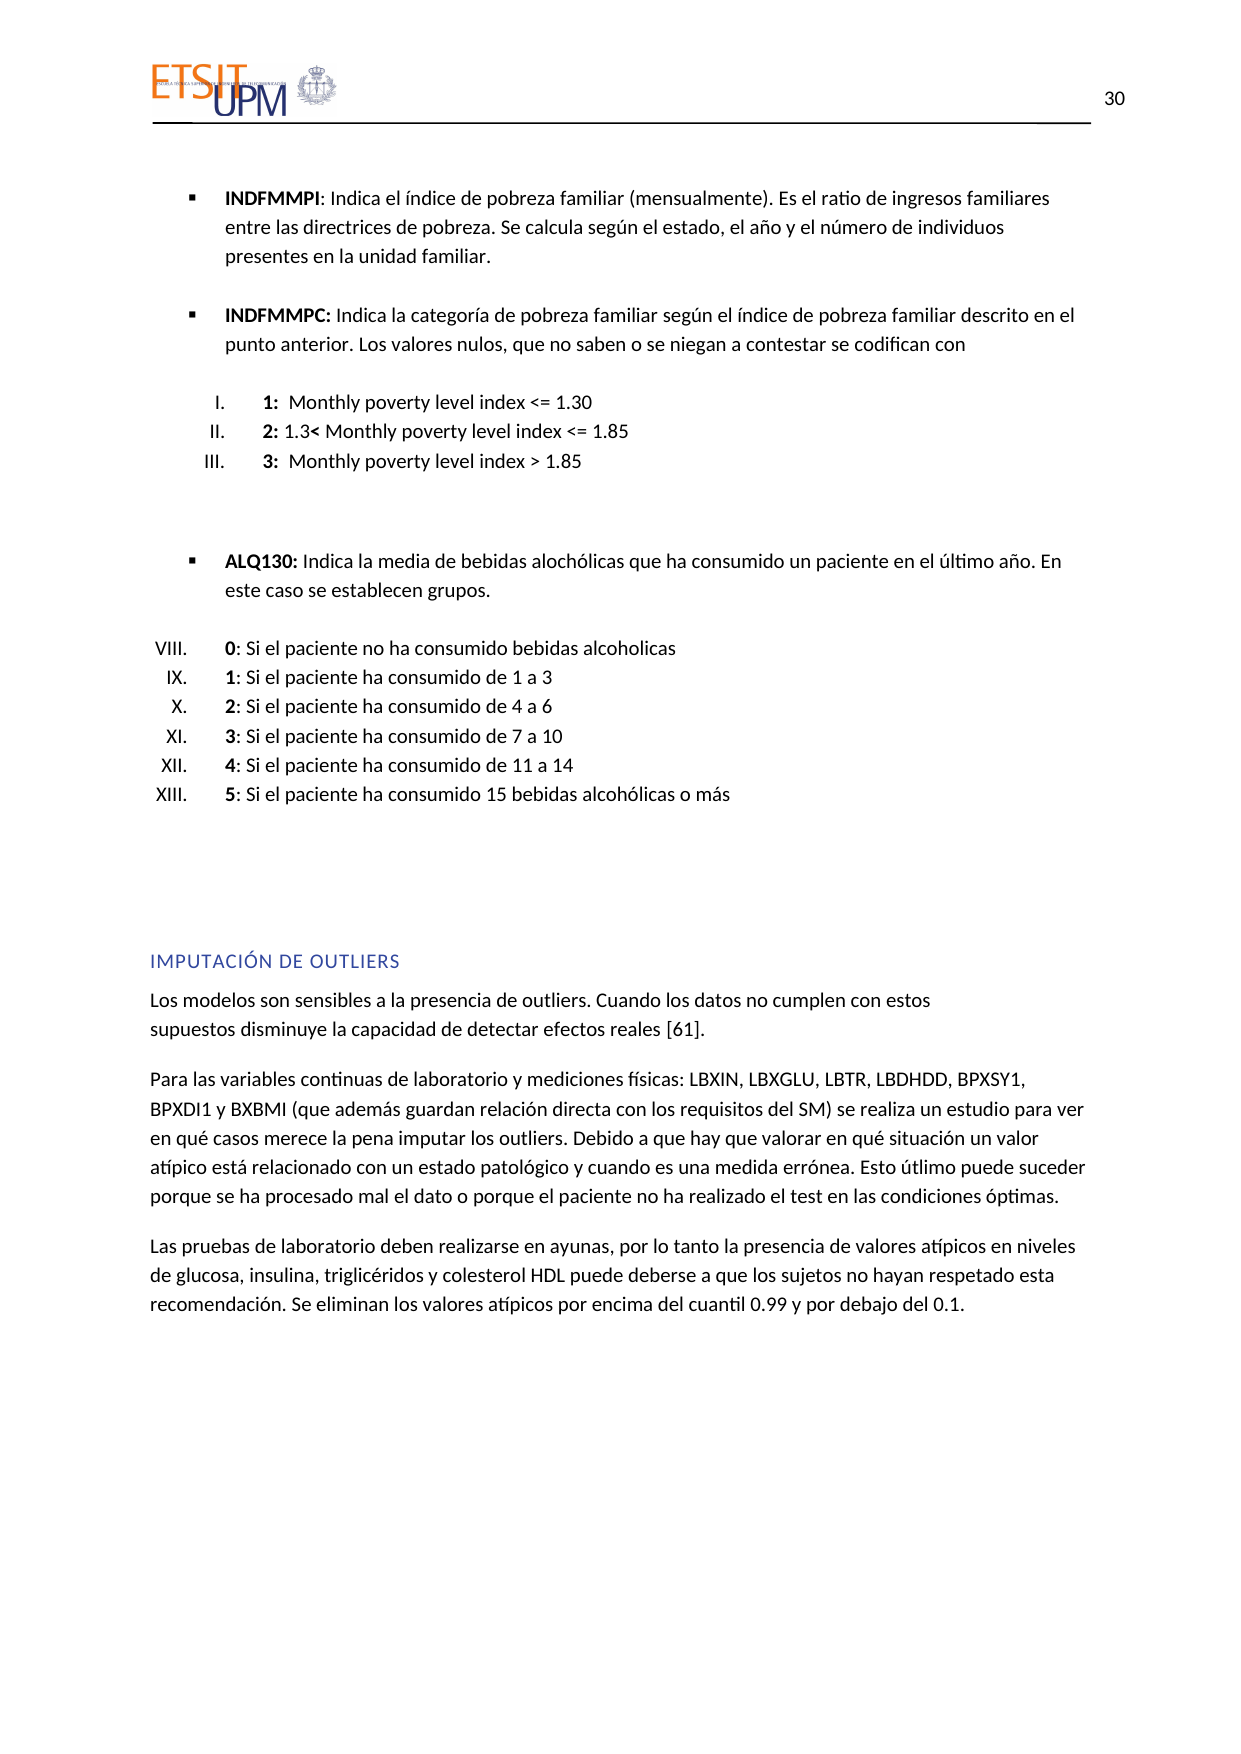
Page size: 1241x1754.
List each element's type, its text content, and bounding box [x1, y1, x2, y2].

list INDFMMPC: Indica la categoría de pobreza familiar según el índice de pobreza familiar descrito en el punto anterior. Los valores nulos, que no saben o se niegan a contestar se codifican con [187, 302, 1090, 357]
list 1: Monthly poverty level index <= 1.30 [225, 389, 1090, 415]
subtitle Imputación DE OUTLIERS [150, 948, 1090, 973]
text Los modelos son sensibles a la presencia de outliers. Cuando los datos no cumplen con estos supuestos disminuye la capacidad de detectar efectos reales . [150, 987, 1090, 1042]
list ALQ130: Indica la media de bebidas alochólicas que ha consumido un paciente en el último año. En este caso se establecen grupos. [187, 548, 1090, 602]
list 2: 1.3< Monthly poverty level index <= 1.85 [225, 419, 1090, 444]
list 5: Si el paciente ha consumido 15 bebidas alcohólicas o más [187, 781, 1090, 807]
picture [151, 63, 338, 117]
text Las pruebas de laboratorio deben realizarse en ayunas, por lo tanto la presencia de valores atípicos en niveles de glucosa, insulina, triglicéridos y colesterol HDL puede deberse a que los sujetos no hayan respetado esta recomendación. Se eliminan los valores atípicos por encima del cuantil 0.99 y por debajo del 0.1. [150, 1233, 1090, 1317]
list INDFMMPI: Indica el índice de pobreza familiar (mensualmente). Es el ratio de ingresos familiares entre las directrices de pobreza. Se calcula según el estado, el año y el número de individuos presentes en la unidad familiar. [187, 185, 1090, 269]
list 3: Si el paciente ha consumido de 7 a 10 [187, 723, 1090, 748]
list 2: Si el paciente ha consumido de 4 a 6 [187, 694, 1090, 719]
list 1: Si el paciente ha consumido de 1 a 3 [187, 664, 1090, 690]
text Para las variables continuas de laboratorio y mediciones físicas: LBXIN, LBXGLU, LBTR, LBDHDD, BPXSY1, BPXDI1 y BXBMI (que además guardan relación directa con los requisitos del SM) se realiza un estudio para ver en qué casos merece la pena imputar los outliers. Debido a que hay que valorar en qué situación un valor atípico está relacionado con un estado patológico y cuando es una medida errónea. Esto útlimo puede suceder porque se ha procesado mal el dato o porque el paciente no ha realizado el test en las condiciones óptimas. [150, 1067, 1090, 1209]
list 3: Monthly poverty level index > 1.85 [225, 448, 1090, 473]
list 0: Si el paciente no ha consumido bebidas alcoholicas [187, 635, 1090, 661]
list 4: Si el paciente ha consumido de 11 a 14 [187, 752, 1090, 777]
